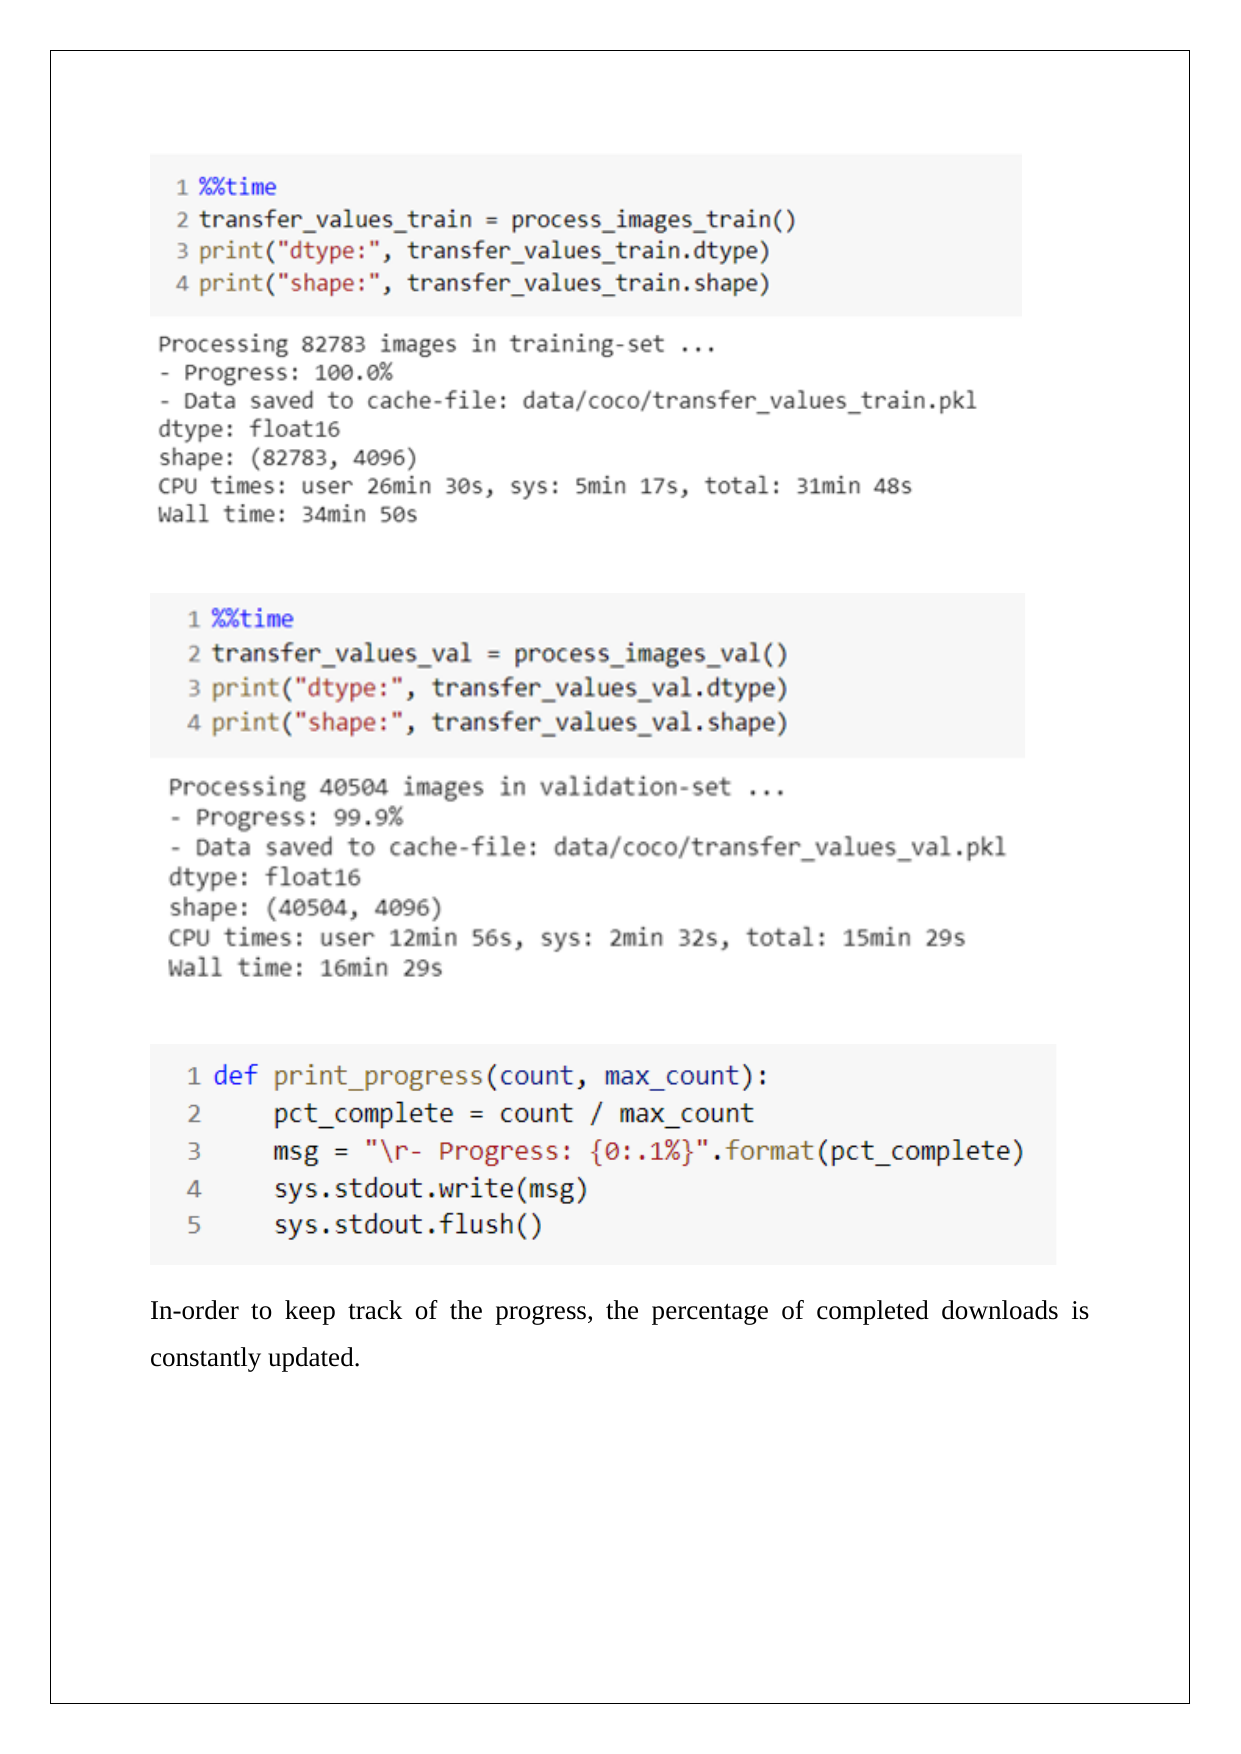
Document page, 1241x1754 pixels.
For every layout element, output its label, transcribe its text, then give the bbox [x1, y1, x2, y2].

picture [150, 593, 1025, 1015]
picture [150, 150, 1022, 564]
text In-order to keep track of the progress, the percentage of completed downloads is constantly updated. [150, 1294, 1090, 1372]
picture [150, 1044, 1057, 1265]
